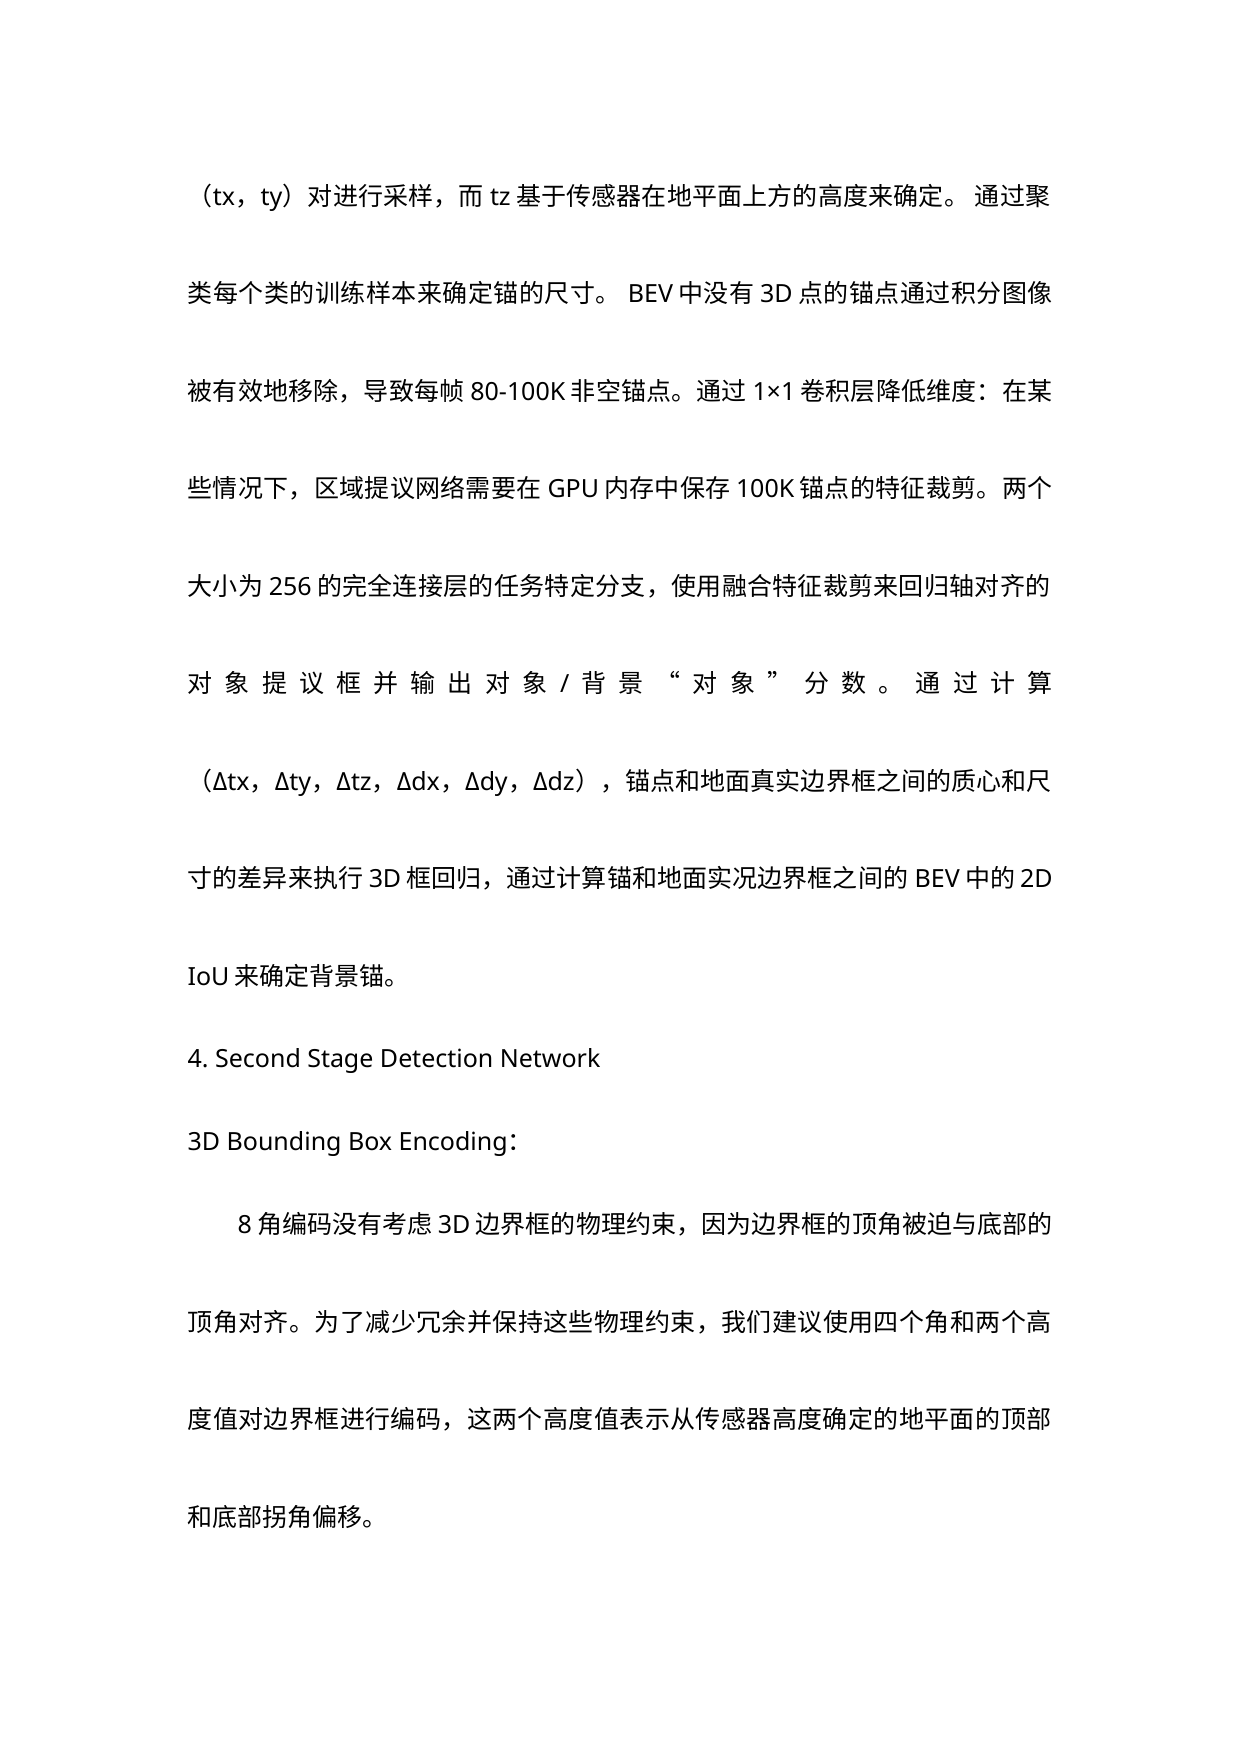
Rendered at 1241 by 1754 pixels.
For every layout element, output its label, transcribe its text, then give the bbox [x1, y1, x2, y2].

text 4. Second Stage Detection Network [187, 1025, 1053, 1090]
text 3D Bounding Box Encoding： [187, 1107, 1053, 1172]
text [187, 162, 1053, 1007]
text 8角编码没有考虑3D边界框的物理约束，因为边界框的顶角被迫与底部的顶角对齐。为了减少冗余并保持这些物理约束，我们建议使用四个角和两个高度值对边界框进行编码，这两个高度值表示从传感器高度确定的地平面的顶部和底部拐角偏移。 [187, 1190, 1053, 1548]
